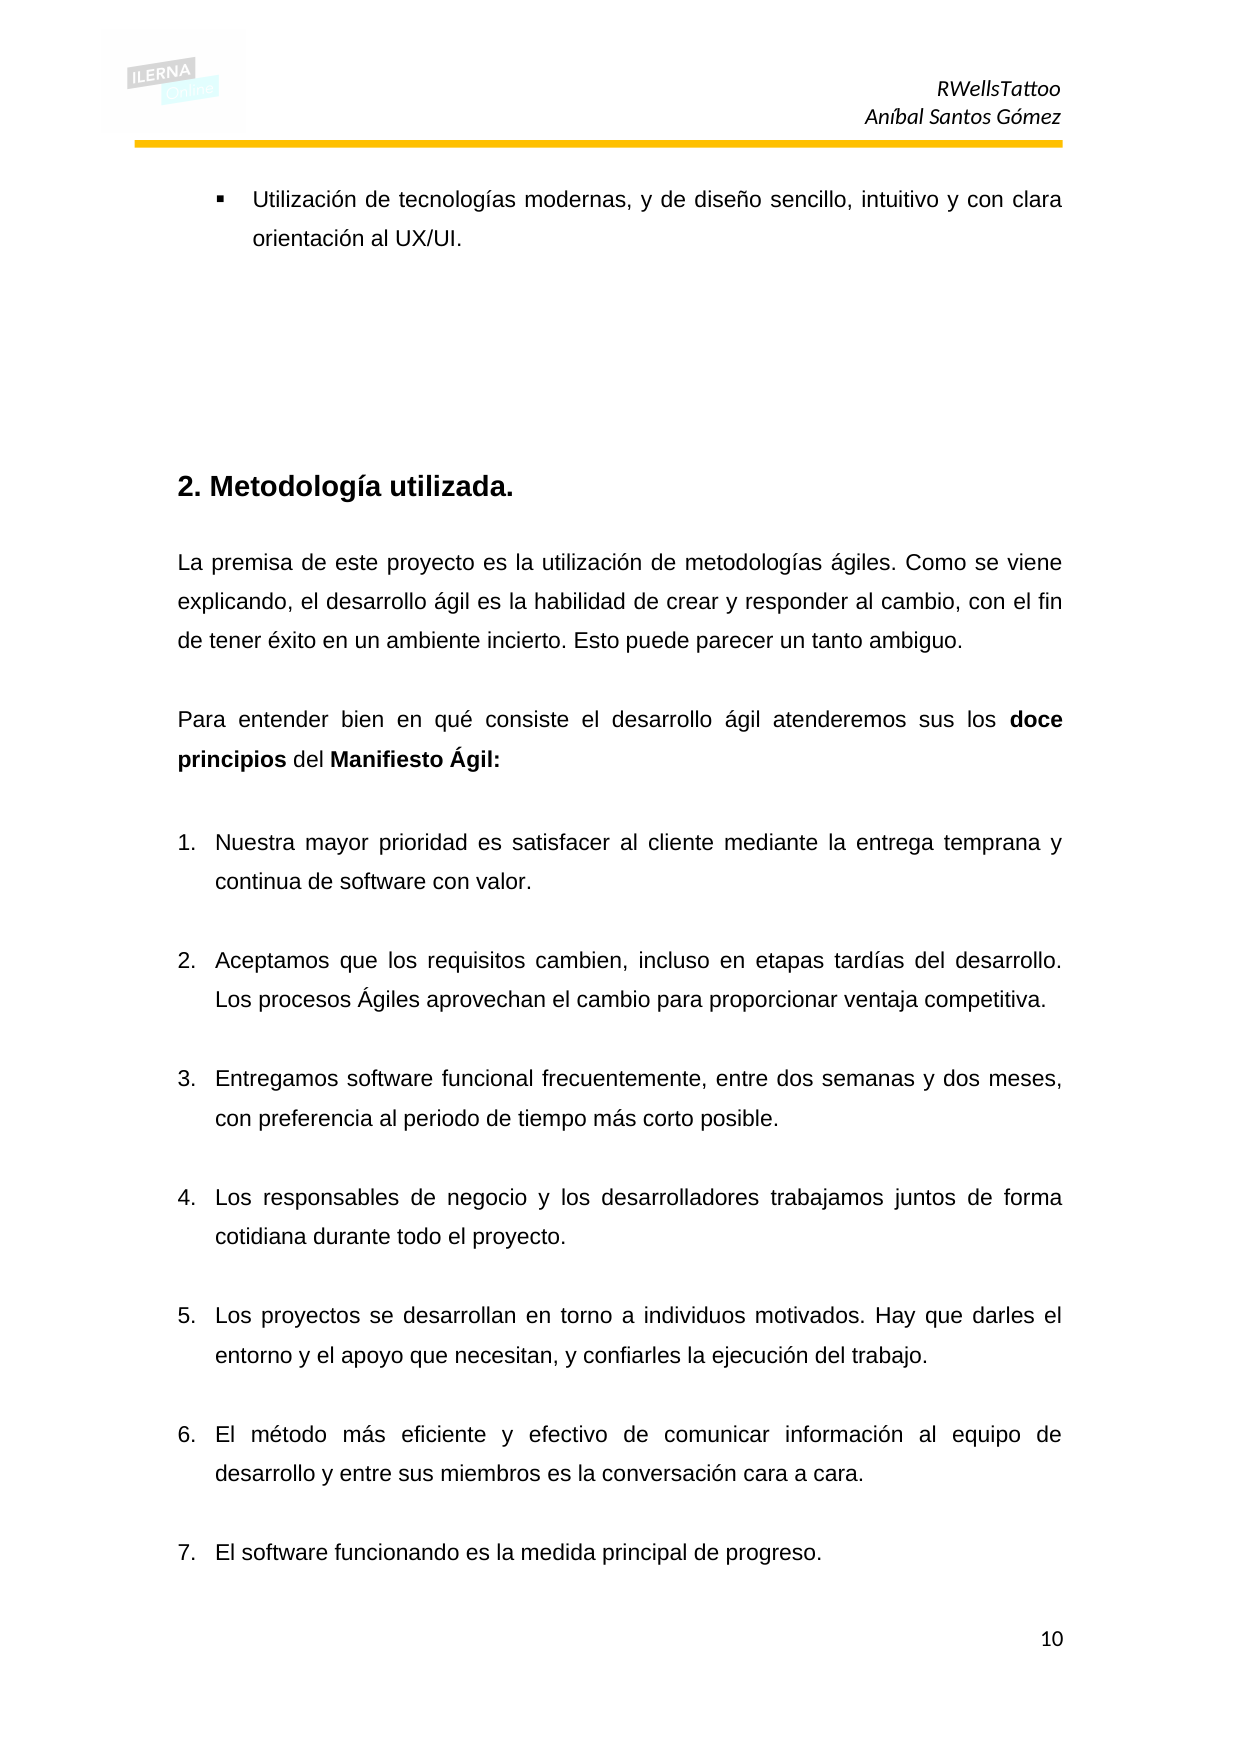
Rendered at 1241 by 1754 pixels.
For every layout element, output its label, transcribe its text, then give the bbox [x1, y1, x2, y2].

list El software funcionando es la medida principal de progreso. [177, 1539, 1063, 1565]
list Aceptamos que los requisitos cambien, incluso en etapas tardías del desarrollo. Los procesos Ágiles aprovechan el cambio para proporcionar ventaja competitiva. [177, 947, 1063, 1013]
subtitle 2. Metodología utilizada. [177, 469, 1063, 503]
list Los proyectos se desarrollan en torno a individuos motivados. Hay que darles el entorno y el apoyo que necesitan, y confiarles la ejecución del trabajo. [177, 1302, 1063, 1368]
list Los responsables de negocio y los desarrolladores trabajamos juntos de forma cotidiana durante todo el proyecto. [177, 1184, 1063, 1249]
list Entregamos software funcional frecuentemente, entre dos semanas y dos meses, con preferencia al periodo de tiempo más corto posible. [177, 1065, 1063, 1131]
list Nuestra mayor prioridad es satisfacer al cliente mediante la entrega temprana y continua de software con valor. [177, 828, 1063, 894]
list Utilización de tecnologías modernas, y de diseño sencillo, intuitivo y con clara orientación al UX/UI. [215, 186, 1063, 252]
text Para entender bien en qué consiste el desarrollo ágil atenderemos sus los doce principios del Manifiesto Ágil: [177, 706, 1063, 772]
text La premisa de este proyecto es la utilización de metodologías ágiles. Como se viene explicando, el desarrollo ágil es la habilidad de crear y responder al cambio, con el fin de tener éxito en un ambiente incierto. Esto puede parecer un tanto ambiguo. [177, 548, 1063, 654]
list El método más eficiente y efectivo de comunicar información al equipo de desarrollo y entre sus miembros es la conversación cara a cara. [177, 1421, 1063, 1486]
